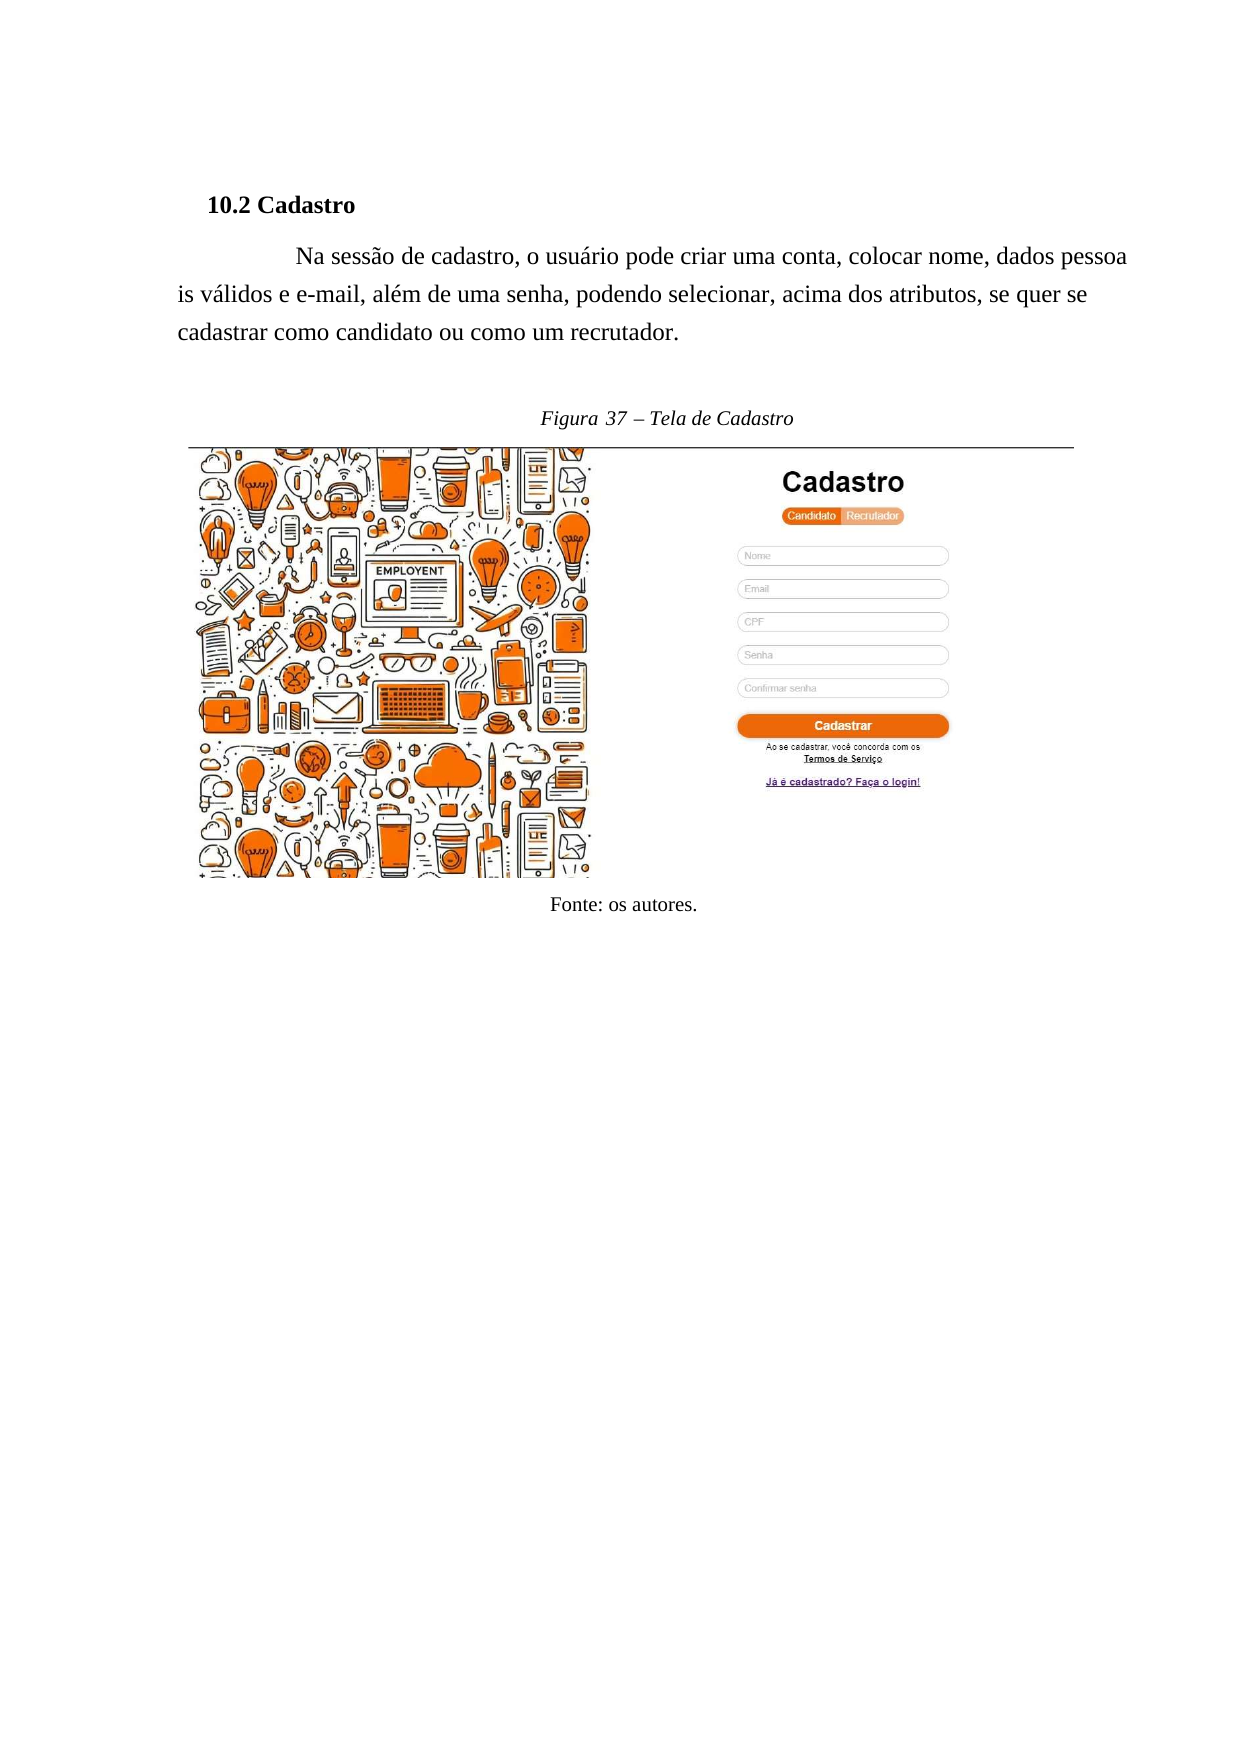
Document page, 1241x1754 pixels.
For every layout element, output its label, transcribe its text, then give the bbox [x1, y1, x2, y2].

picture [188, 447, 1074, 878]
text Fonte: os autores. [177, 892, 1070, 916]
text Figura 37 – Tela de Cadastro [177, 407, 1129, 430]
text Na sessão de cadastro, o usuário pode criar uma conta, colocar nome, dados pessoais válidos e e-mail, além de uma senha, podendo selecionar, acima dos atributos, se quer se cadastrar como candidato ou como um recrutador. [177, 234, 1129, 348]
text 10.2 Cadastro [177, 192, 1129, 219]
